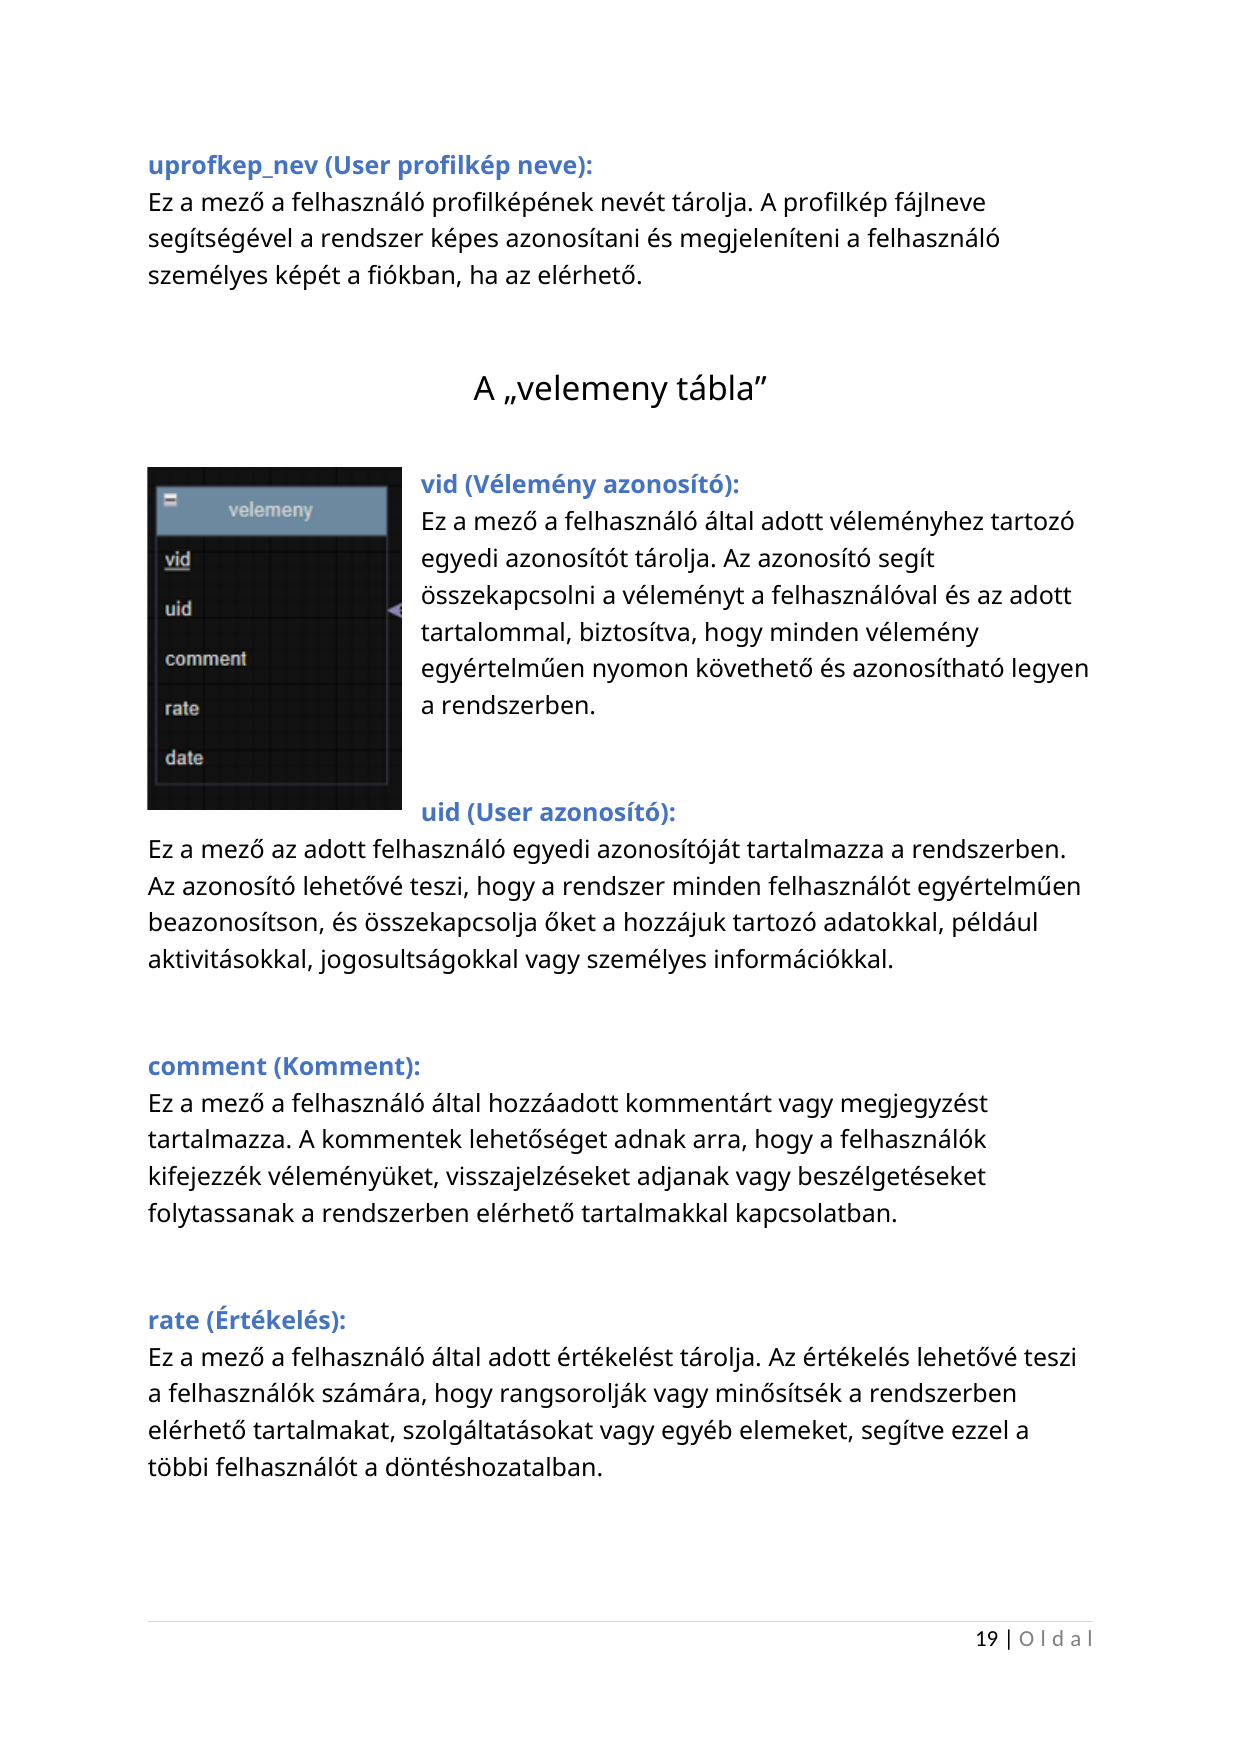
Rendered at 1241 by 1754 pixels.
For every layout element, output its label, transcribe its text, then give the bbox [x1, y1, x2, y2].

text uprofkep_nev (User profilkép neve): Ez a mező a felhasználó profilképének nevét tárolja. A profilkép fájlneve segítségével a rendszer képes azonosítani és megjeleníteni a felhasználó személyes képét a fiókban, ha az elérhető. [148, 148, 1093, 292]
text uid (User azonosító): Ez a mező az adott felhasználó egyedi azonosítóját tartalmazza a rendszerben. Az azonosító lehetővé teszi, hogy a rendszer minden felhasználót egyértelműen beazonosítson, és összekapcsolja őket a hozzájuk tartozó adatokkal, például aktivitásokkal, jogosultságokkal vagy személyes információkkal. [148, 795, 1093, 976]
picture [147, 467, 402, 810]
text rate (Értékelés): Ez a mező a felhasználó által adott értékelést tárolja. Az értékelés lehetővé teszi a felhasználók számára, hogy rangsorolják vagy minősítsék a rendszerben elérhető tartalmakat, szolgáltatásokat vagy egyéb elemeket, segítve ezzel a többi felhasználót a döntéshozatalban. [148, 1303, 1093, 1484]
subtitle A „velemeny tábla” [148, 365, 1093, 410]
text vid (Vélemény azonosító): Ez a mező a felhasználó által adott véleményhez tartozó egyedi azonosítót tárolja. Az azonosító segít összekapcsolni a véleményt a felhasználóval és az adott tartalommal, biztosítva, hogy minden vélemény egyértelműen nyomon követhető és azonosítható legyen a rendszerben. [402, 467, 1093, 722]
text comment (Komment): Ez a mező a felhasználó által hozzáadott kommentárt vagy megjegyzést tartalmazza. A kommentek lehetőséget adnak arra, hogy a felhasználók kifejezzék véleményüket, visszajelzéseket adjanak vagy beszélgetéseket folytassanak a rendszerben elérhető tartalmakkal kapcsolatban. [148, 1049, 1093, 1230]
